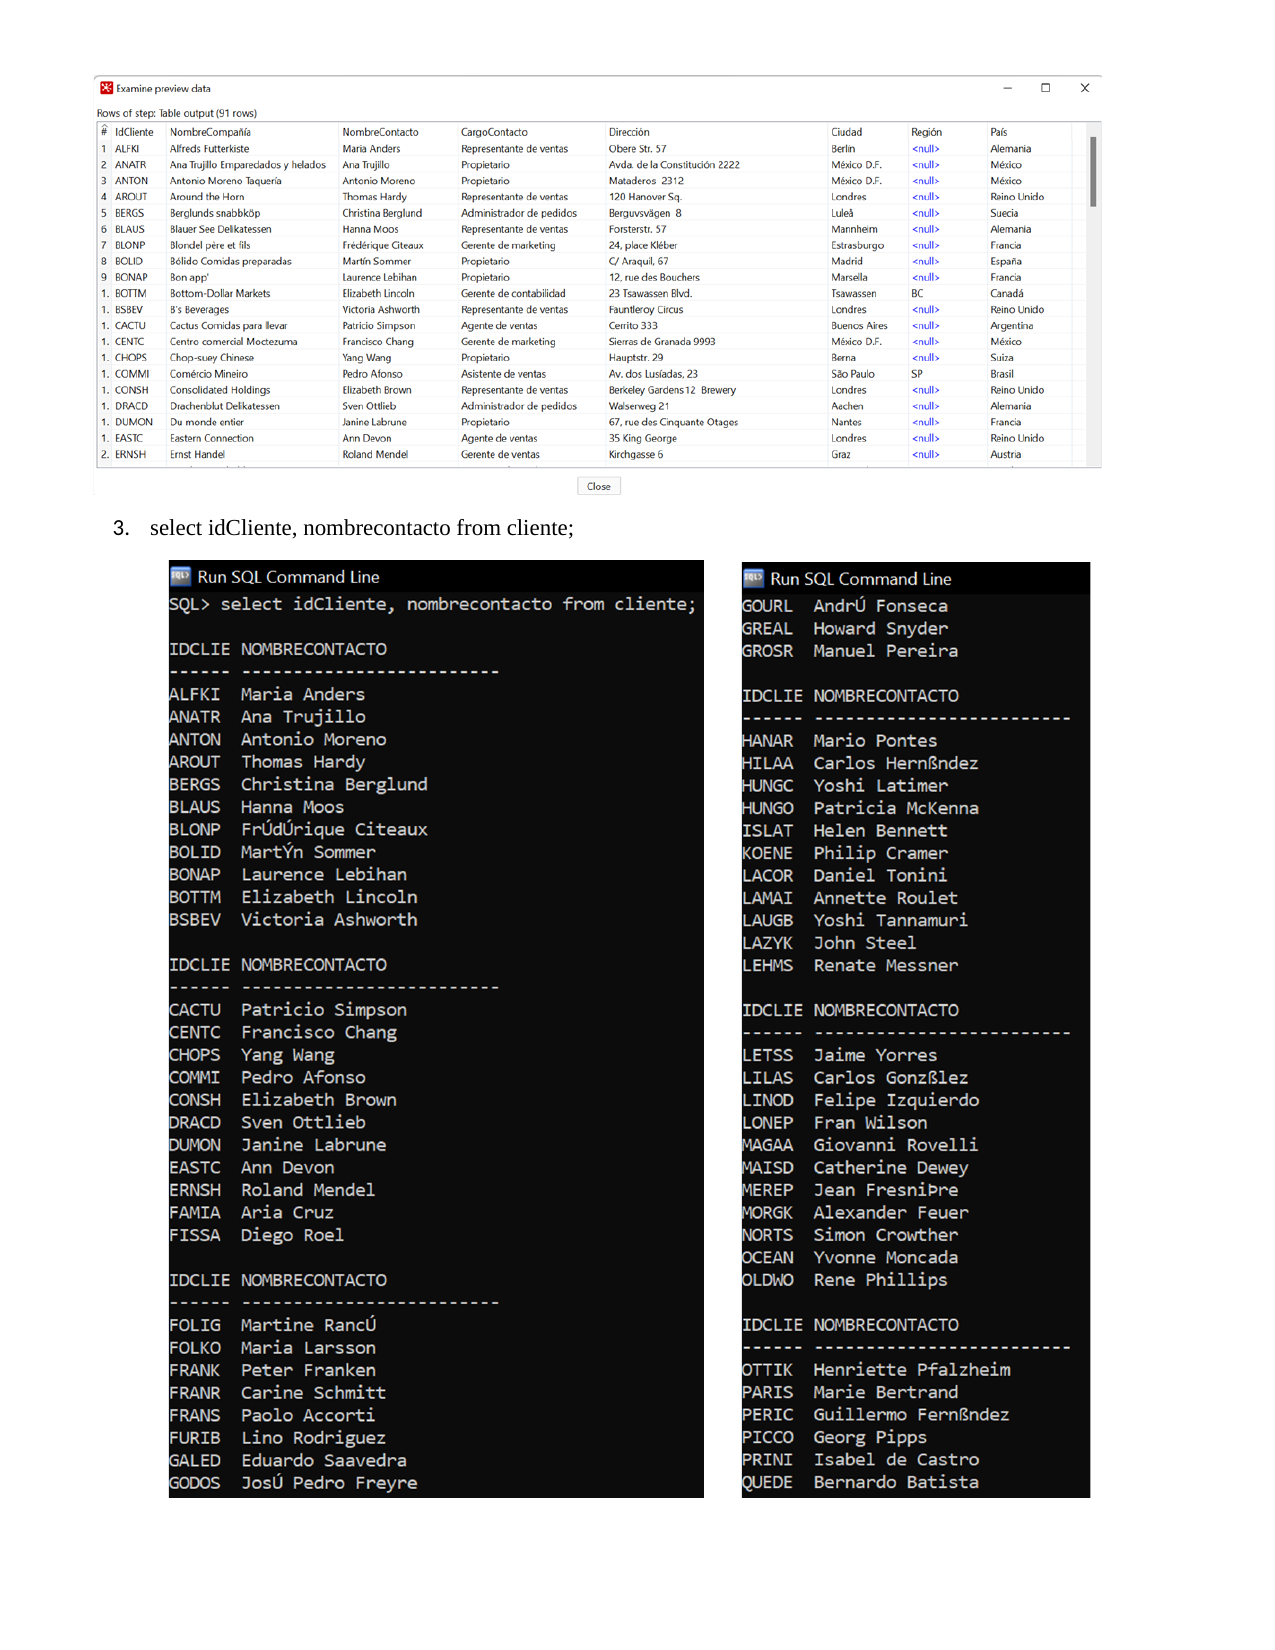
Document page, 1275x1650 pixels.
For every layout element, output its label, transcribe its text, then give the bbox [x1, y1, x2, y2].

list select idCliente, nombrecontacto from cliente; [112, 513, 1200, 541]
